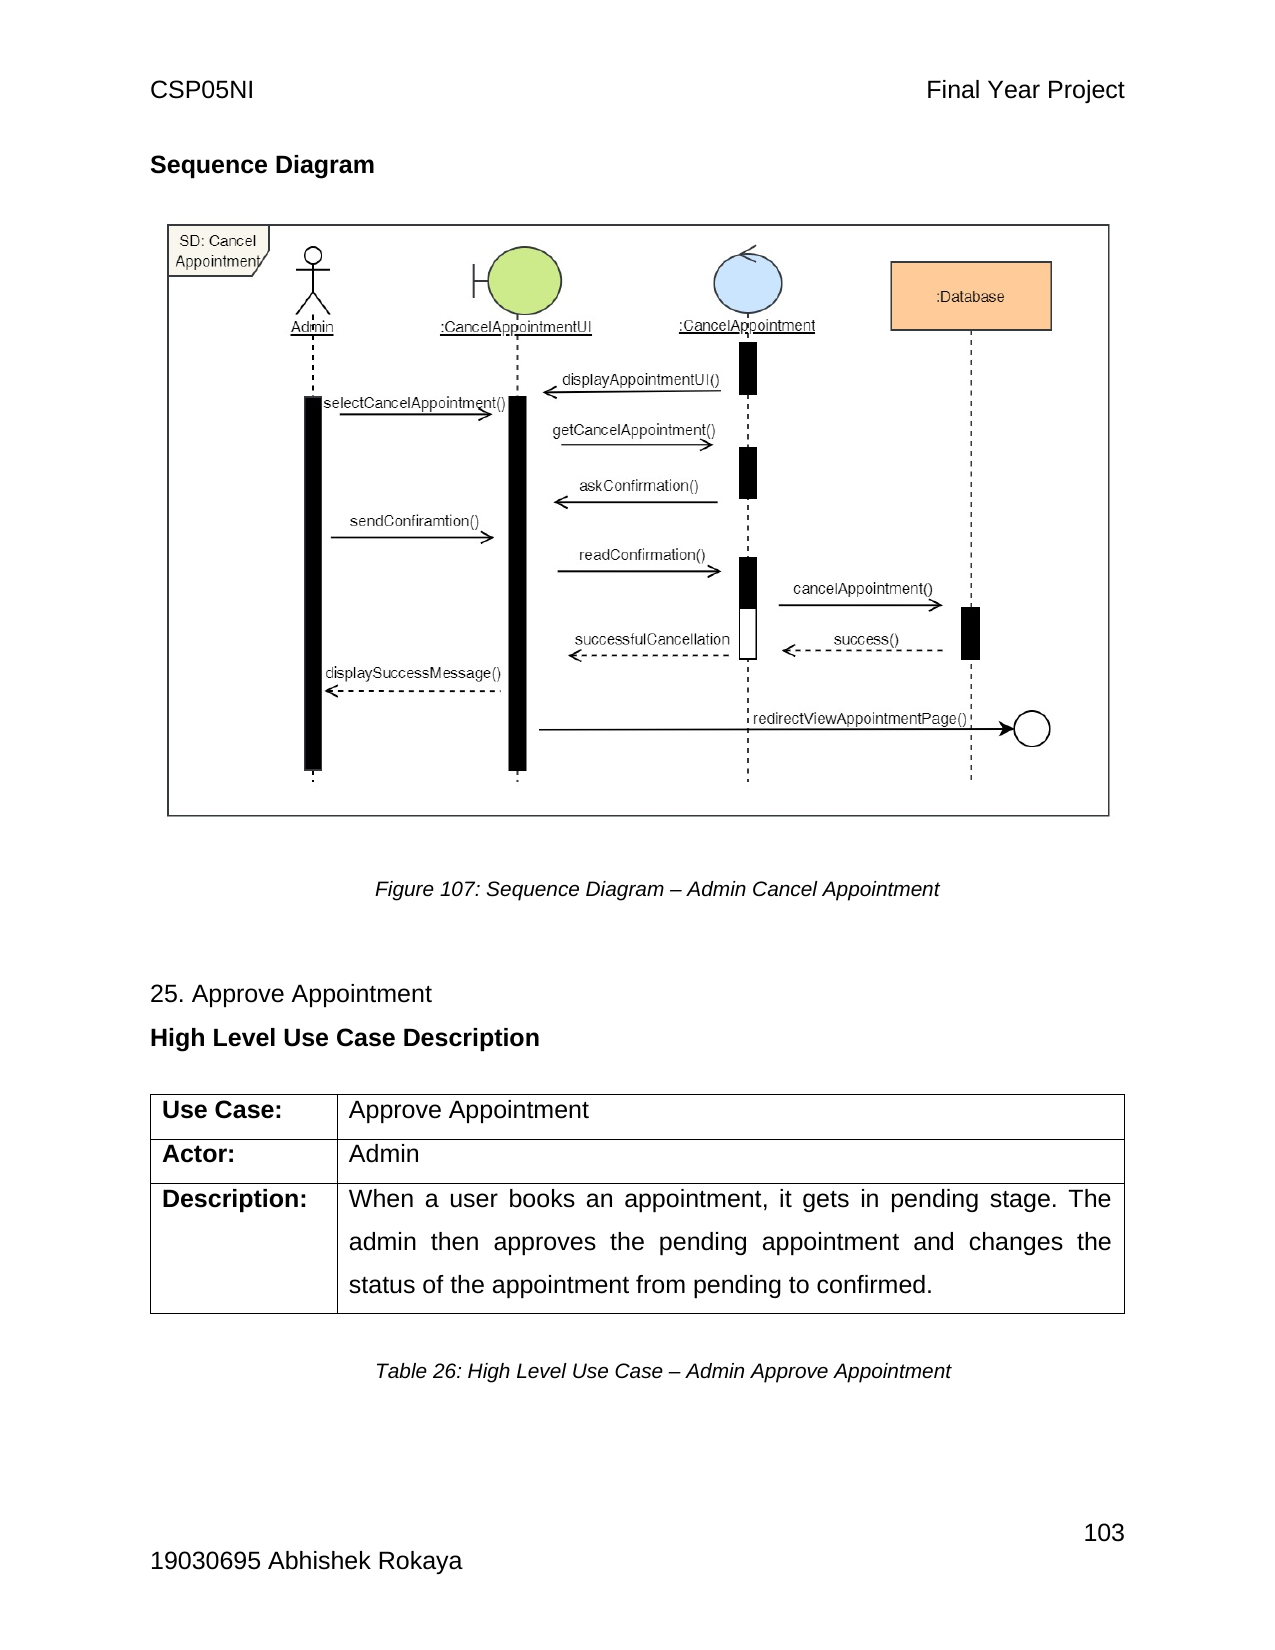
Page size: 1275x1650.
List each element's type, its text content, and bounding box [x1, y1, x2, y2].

table_header Use Case: [151, 1095, 337, 1138]
table_cell Admin [338, 1140, 1124, 1182]
text Figure 107: Sequence Diagram – Admin Cancel Appointment [300, 877, 1125, 901]
table_cell Actor: [151, 1140, 337, 1182]
text 25. Approve Appointment [150, 979, 1125, 1008]
text High Level Use Case Description [150, 1022, 1125, 1051]
table_cell When a user books an appointment, it gets in pending stage. The admin then approves the pending appointment and changes the status of the appointment from pending to confirmed. [338, 1184, 1124, 1313]
text Table 26: High Level Use Case – Admin Approve Appointment [300, 1359, 1125, 1383]
table_cell Description: [151, 1184, 337, 1313]
table_header Approve Appointment [338, 1095, 1124, 1138]
picture [150, 207, 1125, 833]
text Sequence Diagram [150, 150, 1125, 179]
